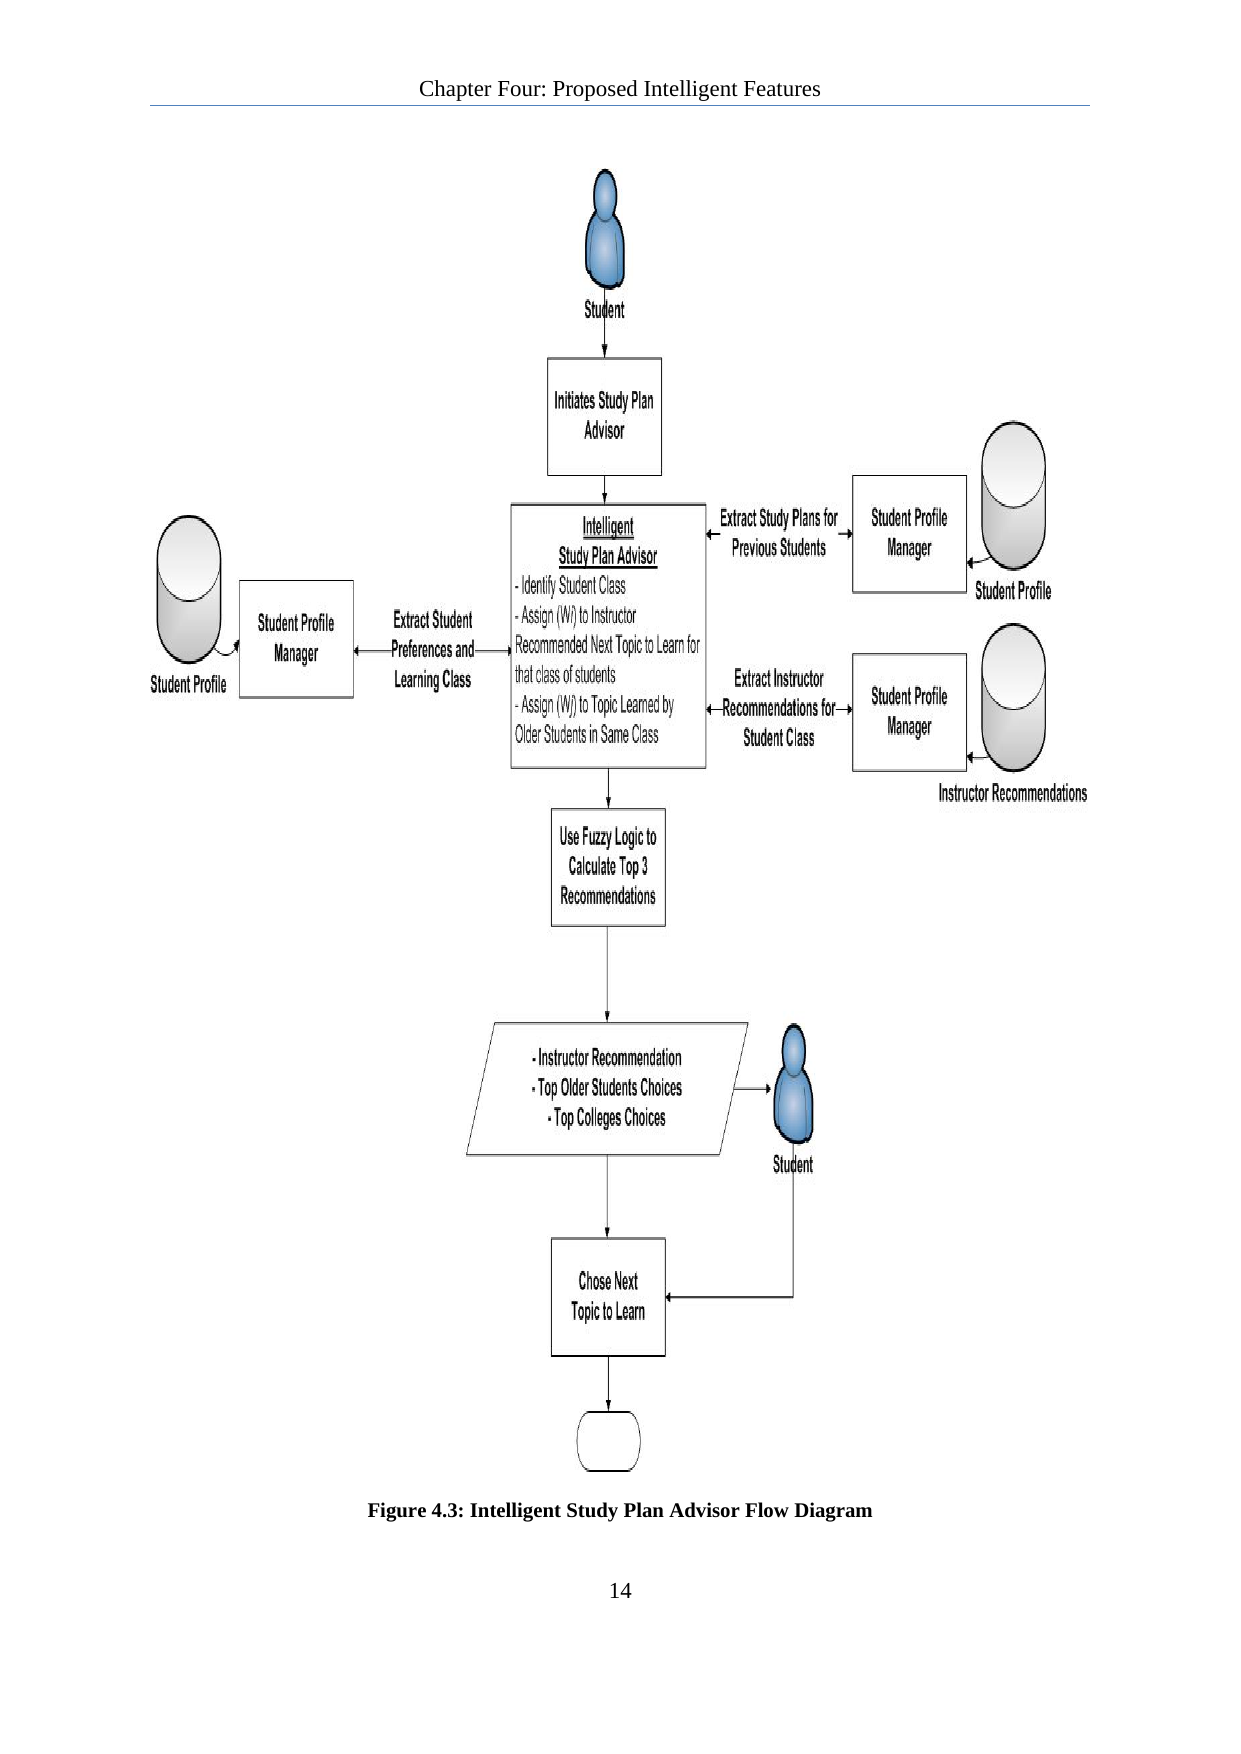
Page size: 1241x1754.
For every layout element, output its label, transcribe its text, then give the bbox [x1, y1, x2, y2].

picture [150, 168, 1088, 1472]
text Figure 4.3: Intelligent Study Plan Advisor Flow Diagram [150, 1498, 1090, 1522]
